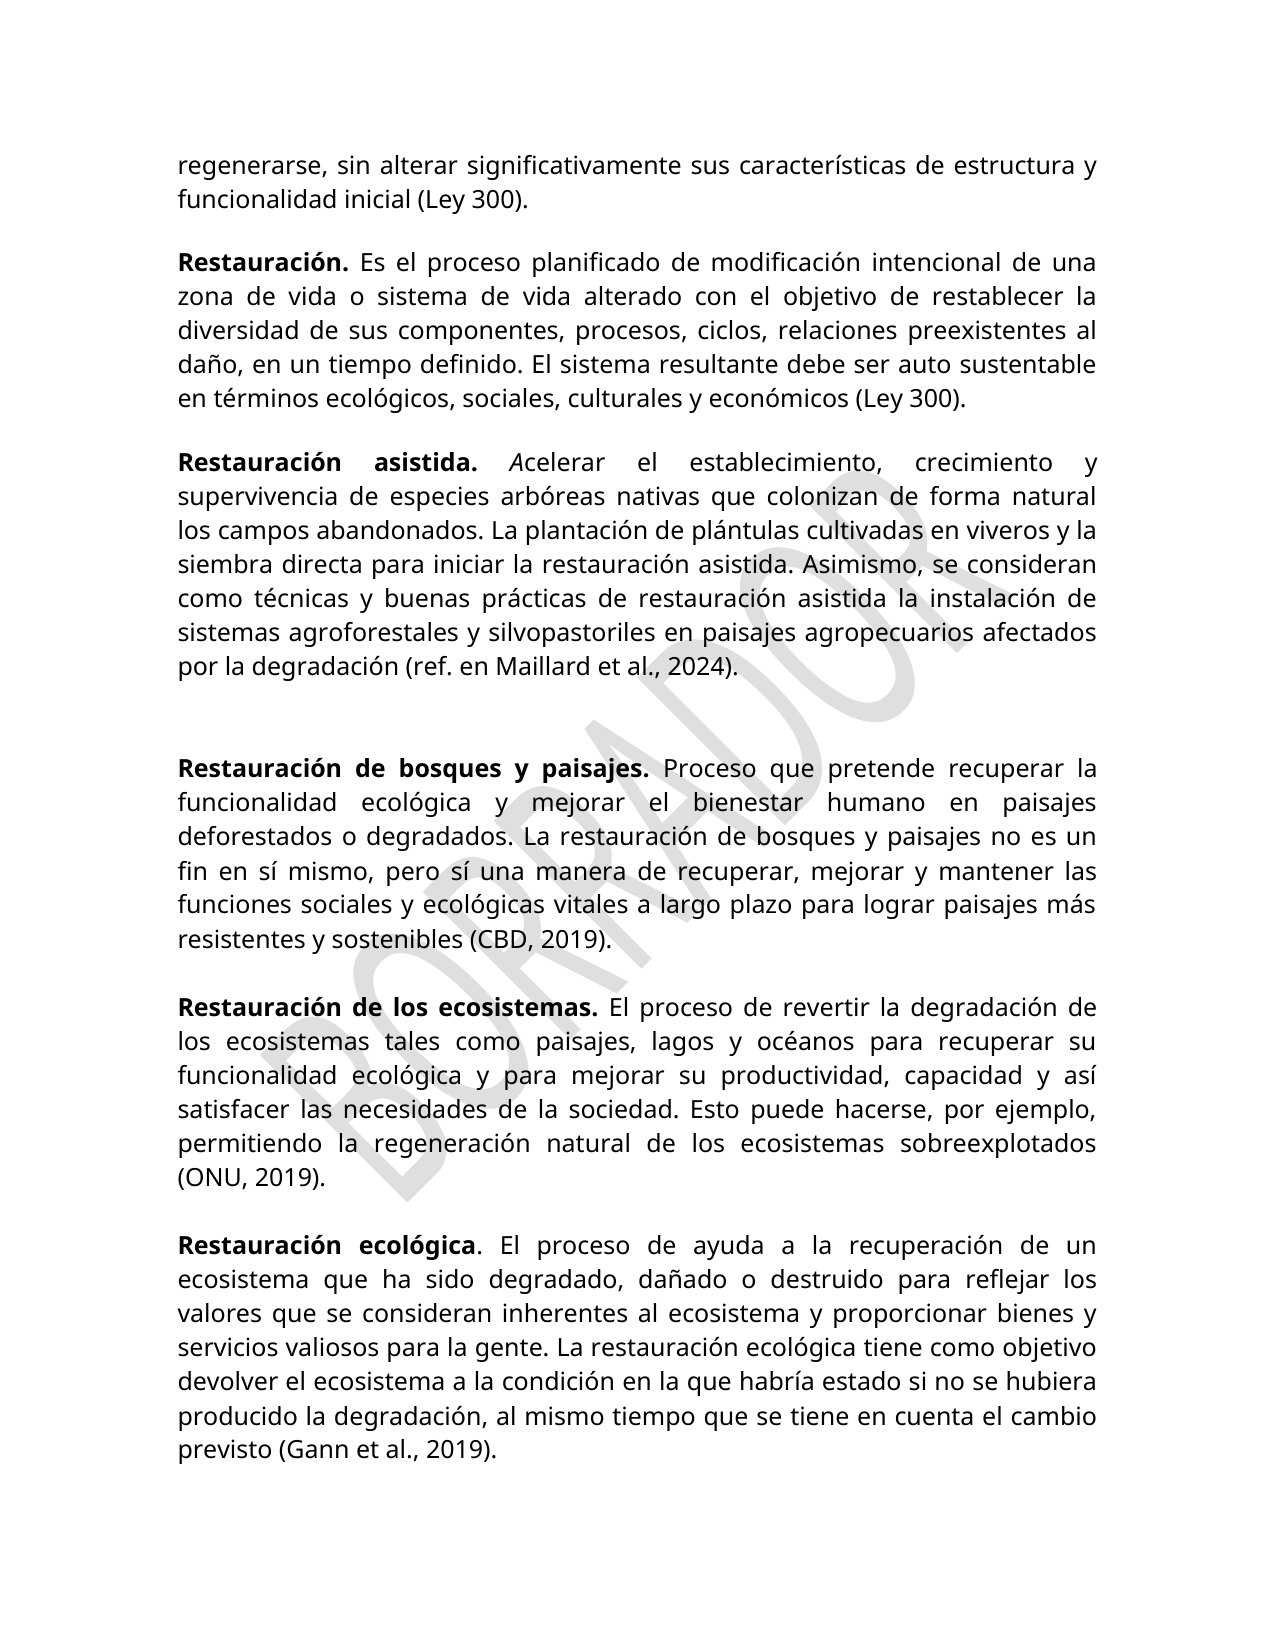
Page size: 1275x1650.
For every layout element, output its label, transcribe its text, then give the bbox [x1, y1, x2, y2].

text Restauración asistida. Acelerar el establecimiento, crecimiento y supervivencia de especies arbóreas nativas que colonizan de forma natural los campos abandonados. La plantación de plántulas cultivadas en viveros y la siembra directa para iniciar la restauración asistida. Asimismo, se consideran como técnicas y buenas prácticas de restauración asistida la instalación de sistemas agroforestales y silvopastoriles en paisajes agropecuarios afectados por la degradación (ref. en Maillard et al., 2024). [177, 444, 1098, 683]
text Restauración de bosques y paisajes. Proceso que pretende recuperar la funcionalidad ecológica y mejorar el bienestar humano en paisajes deforestados o degradados. La restauración de bosques y paisajes no es un fin en sí mismo, pero sí una manera de recuperar, mejorar y mantener las funciones sociales y ecológicas vitales a largo plazo para lograr paisajes más resistentes y sostenibles (CBD, 2019). [177, 751, 1098, 955]
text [177, 148, 1098, 216]
text Restauración ecológica. El proceso de ayuda a la recuperación de un ecosistema que ha sido degradado, dañado o destruido para reflejar los valores que se consideran inherentes al ecosistema y proporcionar bienes y servicios valiosos para la gente. La restauración ecológica tiene como objetivo devolver el ecosistema a la condición en la que habría estado si no se hubiera producido la degradación, al mismo tiempo que se tiene en cuenta el cambio previsto (Gann et al., 2019). [177, 1228, 1098, 1466]
text Restauración. Es el proceso planificado de modificación intencional de una zona de vida o sistema de vida alterado con el objetivo de restablecer la diversidad de sus componentes, procesos, ciclos, relaciones preexistentes al daño, en un tiempo definido. El sistema resultante debe ser auto sustentable en términos ecológicos, sociales, culturales y económicos (Ley 300). [177, 245, 1098, 415]
text Restauración de los ecosistemas. El proceso de revertir la degradación de los ecosistemas tales como paisajes, lagos y océanos para recuperar su funcionalidad ecológica y para mejorar su productividad, capacidad y así satisfacer las necesidades de la sociedad. Esto puede hacerse, por ejemplo, permitiendo la regeneración natural de los ecosistemas sobreexplotados (ONU, 2019). [177, 989, 1098, 1194]
